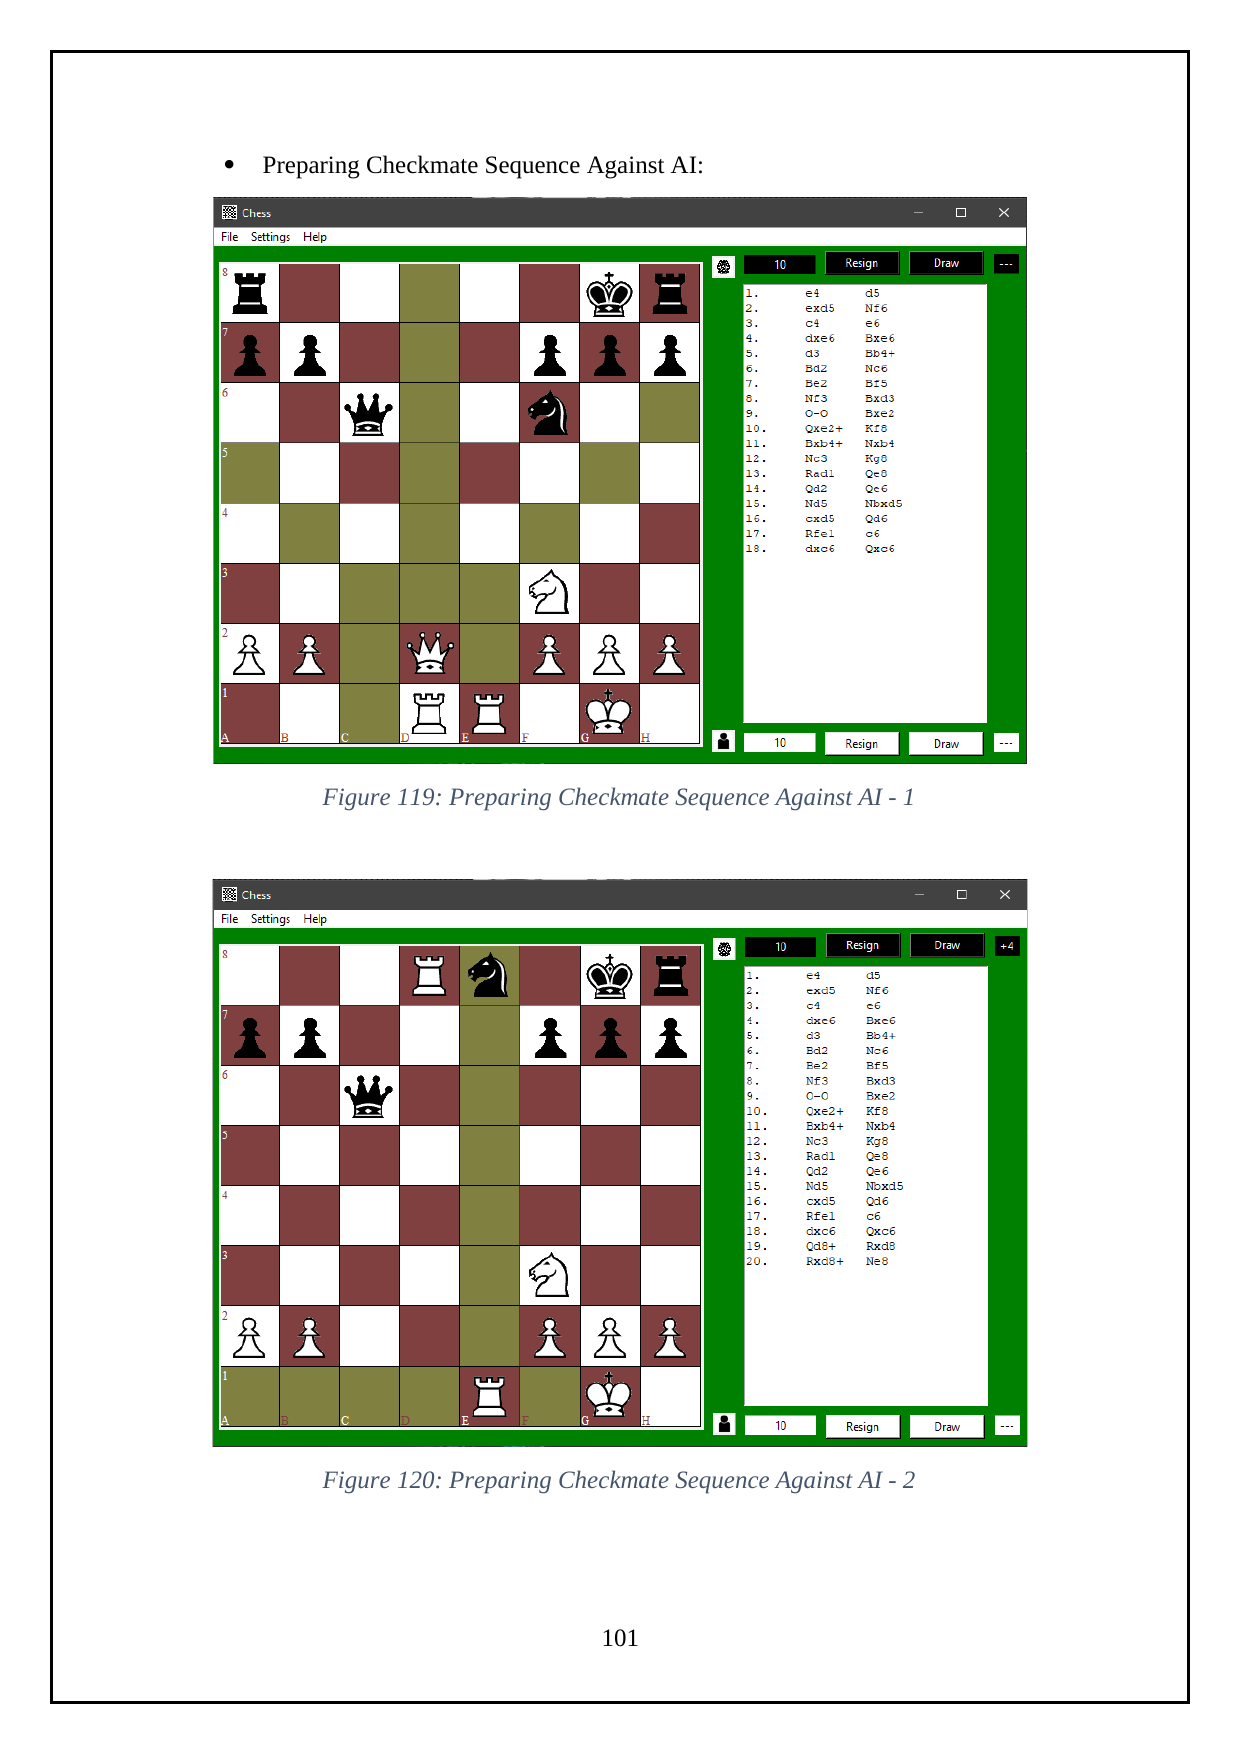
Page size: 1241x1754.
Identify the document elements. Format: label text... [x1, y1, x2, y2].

text Figure 119: Preparing Checkmate Sequence Against AI - 1 [187, 782, 1053, 811]
picture [213, 197, 1027, 764]
text Figure 120: Preparing Checkmate Sequence Against AI - 2 [187, 1465, 1053, 1494]
picture [212, 879, 1028, 1447]
list Preparing Checkmate Sequence Against AI: [225, 150, 1053, 179]
